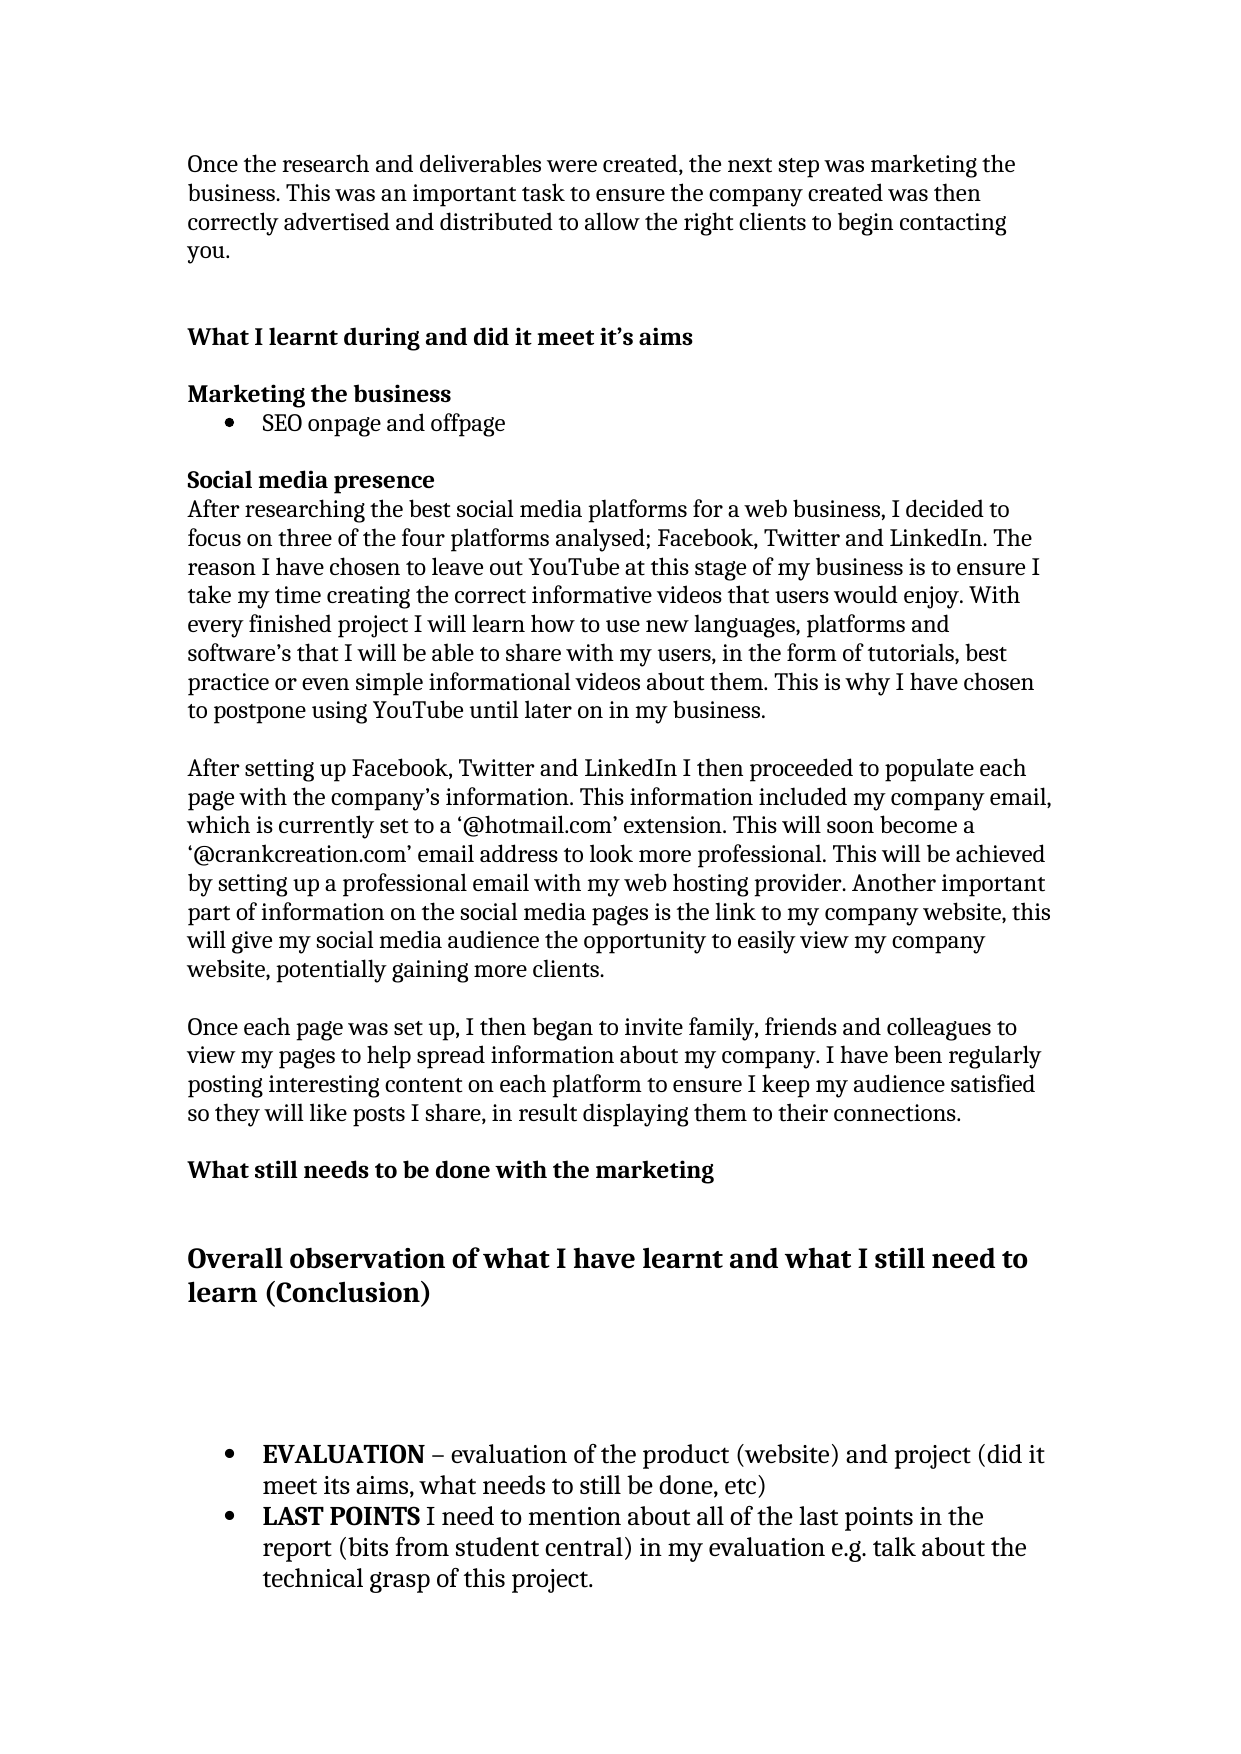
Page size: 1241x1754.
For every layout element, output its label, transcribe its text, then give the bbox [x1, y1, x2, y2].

text After setting up Facebook, Twitter and LinkedIn I then proceeded to populate each page with the company’s information. This information included my company email, which is currently set to a ‘@hotmail.com’ extension. This will soon become a ‘@crankcreation.com’ email address to look more professional. This will be achieved by setting up a professional email with my web hosting provider. Another important part of information on the social media pages is the link to my company website, this will give my social media audience the opportunity to easily view my company website, potentially gaining more clients. Once each page was set up, I then began to invite family, friends and colleagues to view my pages to help spread information about my company. I have been regularly posting interesting content on each platform to ensure I keep my audience satisfied so they will like posts I share, in result displaying them to their connections. [187, 754, 1053, 1127]
text Marketing the business [187, 380, 1053, 409]
text Once the research and deliverables were created, the next step was marketing the business. This was an important task to ensure the company created was then correctly advertised and distributed to allow the right clients to begin contacting you. [187, 150, 1053, 265]
list SEO onpage and offpage [225, 409, 1053, 437]
text After researching the best social media platforms for a web business, I decided to focus on three of the four platforms analysed; Facebook, Twitter and LinkedIn. The reason I have chosen to leave out YouTube at this stage of my business is to ensure I take my time creating the correct informative videos that users would enjoy. With every finished project I will learn how to use new languages, platforms and software’s that I will be able to share with my users, in the form of tutorials, best practice or even simple informational videos about them. This is why I have chosen to postpone using YouTube until later on in my business. [187, 495, 1053, 725]
text What still needs to be done with the marketing [187, 1156, 1053, 1185]
list EVALUATION – evaluation of the product (website) and project (did it meet its aims, what needs to still be done, etc) [225, 1439, 1053, 1501]
text Overall observation of what I have learnt and what I still need to learn (Conclusion) [187, 1242, 1053, 1309]
list LAST POINTS I need to mention about all of the last points in the report (bits from student central) in my evaluation e.g. talk about the technical grasp of this project. [225, 1501, 1053, 1595]
text Social media presence [187, 466, 1053, 495]
text What I learnt during and did it meet it’s aims [187, 322, 1053, 351]
